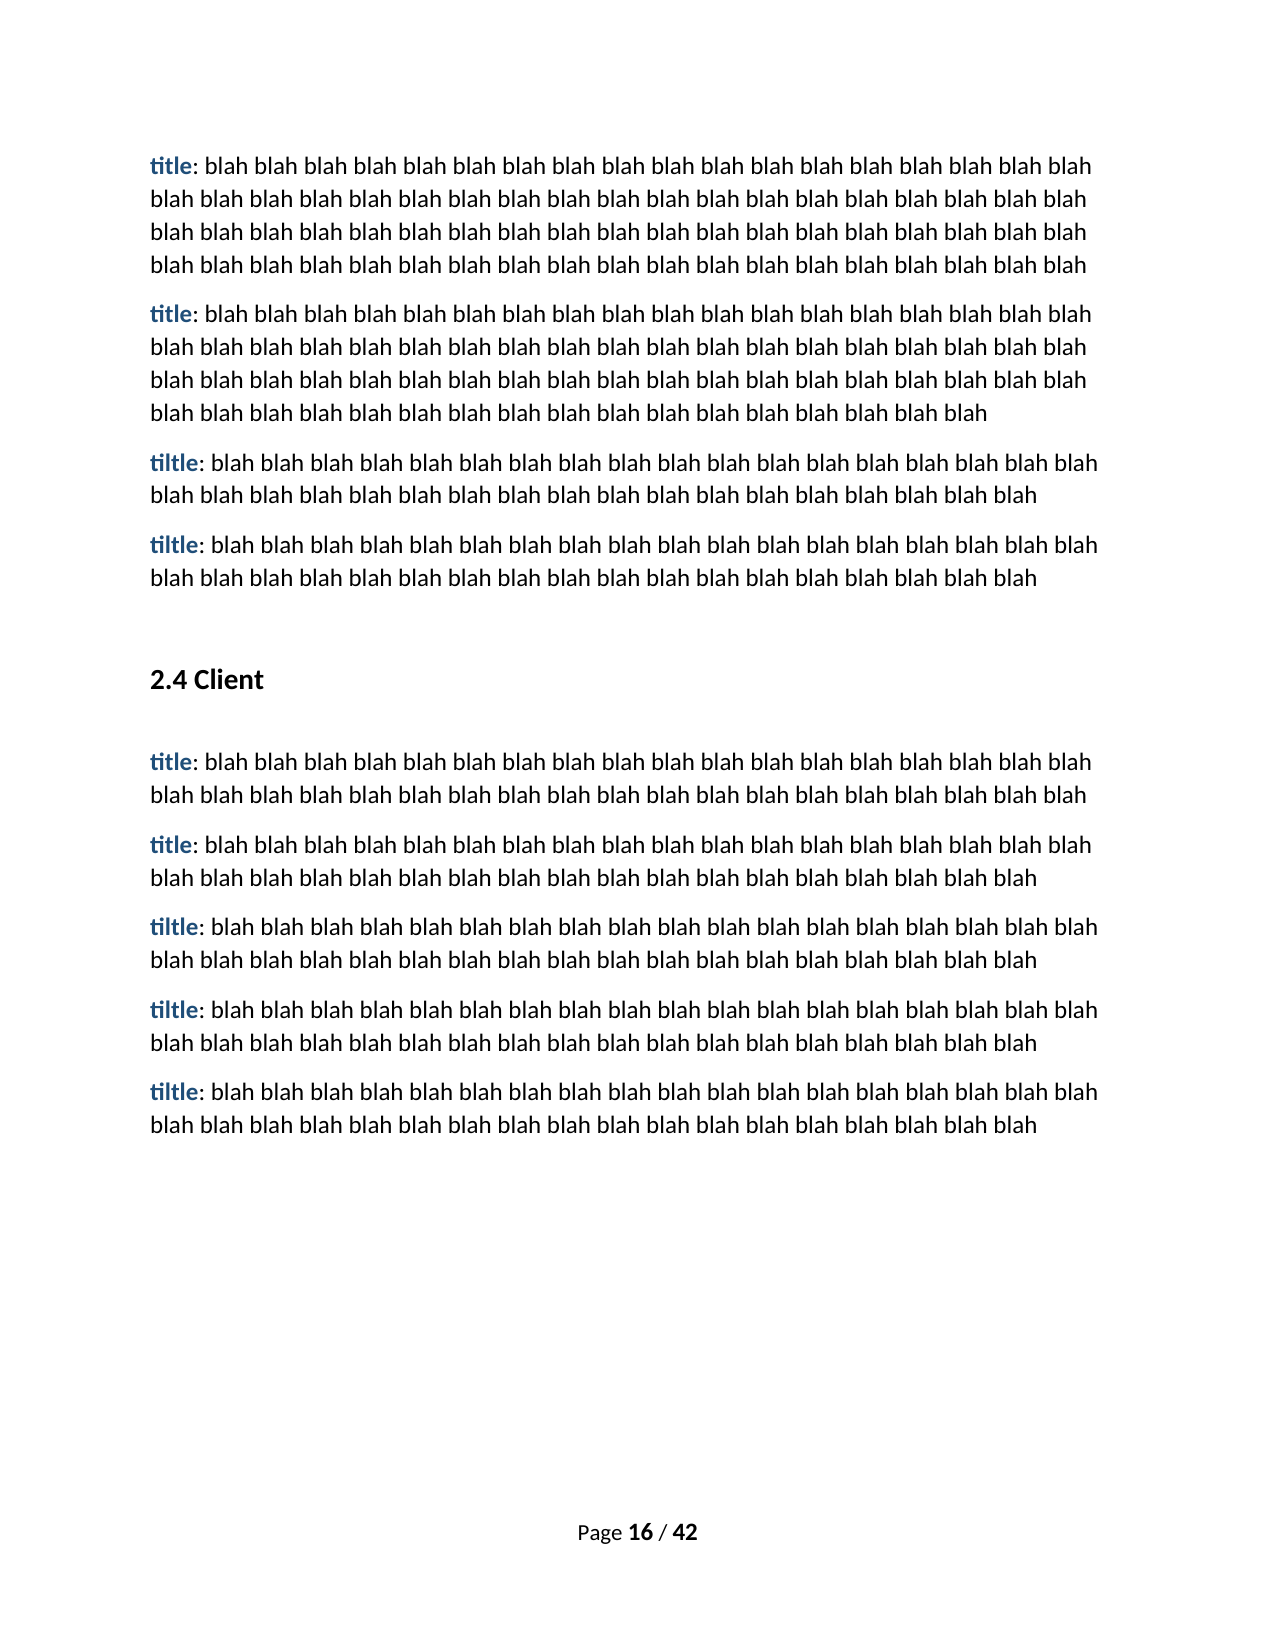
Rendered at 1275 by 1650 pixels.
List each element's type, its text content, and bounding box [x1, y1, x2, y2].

text title: blah blah blah blah blah blah blah blah blah blah blah blah blah blah blah blah blah blah blah blah blah blah blah blah blah blah blah blah blah blah blah blah blah blah blah blah [150, 829, 1125, 892]
text tiltle: blah blah blah blah blah blah blah blah blah blah blah blah blah blah blah blah blah blah blah blah blah blah blah blah blah blah blah blah blah blah blah blah blah blah blah blah [150, 529, 1125, 593]
subtitle 2.4 Client [150, 661, 1125, 697]
text tiltle: blah blah blah blah blah blah blah blah blah blah blah blah blah blah blah blah blah blah blah blah blah blah blah blah blah blah blah blah blah blah blah blah blah blah blah blah [150, 912, 1125, 975]
text tiltle: blah blah blah blah blah blah blah blah blah blah blah blah blah blah blah blah blah blah blah blah blah blah blah blah blah blah blah blah blah blah blah blah blah blah blah blah [150, 1077, 1125, 1140]
text title: blah blah blah blah blah blah blah blah blah blah blah blah blah blah blah blah blah blah blah blah blah blah blah blah blah blah blah blah blah blah blah blah blah blah blah blah blah [150, 747, 1125, 810]
text title: blah blah blah blah blah blah blah blah blah blah blah blah blah blah blah blah blah blah blah blah blah blah blah blah blah blah blah blah blah blah blah blah blah blah blah blah blah blah blah blah blah blah blah blah blah blah blah blah blah blah blah blah blah blah blah blah blah blah blah blah blah blah blah blah blah blah blah blah blah blah blah blah blah blah blah [150, 150, 1125, 279]
text tiltle: blah blah blah blah blah blah blah blah blah blah blah blah blah blah blah blah blah blah blah blah blah blah blah blah blah blah blah blah blah blah blah blah blah blah blah blah [150, 994, 1125, 1057]
text title: blah blah blah blah blah blah blah blah blah blah blah blah blah blah blah blah blah blah blah blah blah blah blah blah blah blah blah blah blah blah blah blah blah blah blah blah blah blah blah blah blah blah blah blah blah blah blah blah blah blah blah blah blah blah blah blah blah blah blah blah blah blah blah blah blah blah blah blah blah blah blah blah blah [150, 298, 1125, 428]
text tiltle: blah blah blah blah blah blah blah blah blah blah blah blah blah blah blah blah blah blah blah blah blah blah blah blah blah blah blah blah blah blah blah blah blah blah blah blah [150, 447, 1125, 510]
